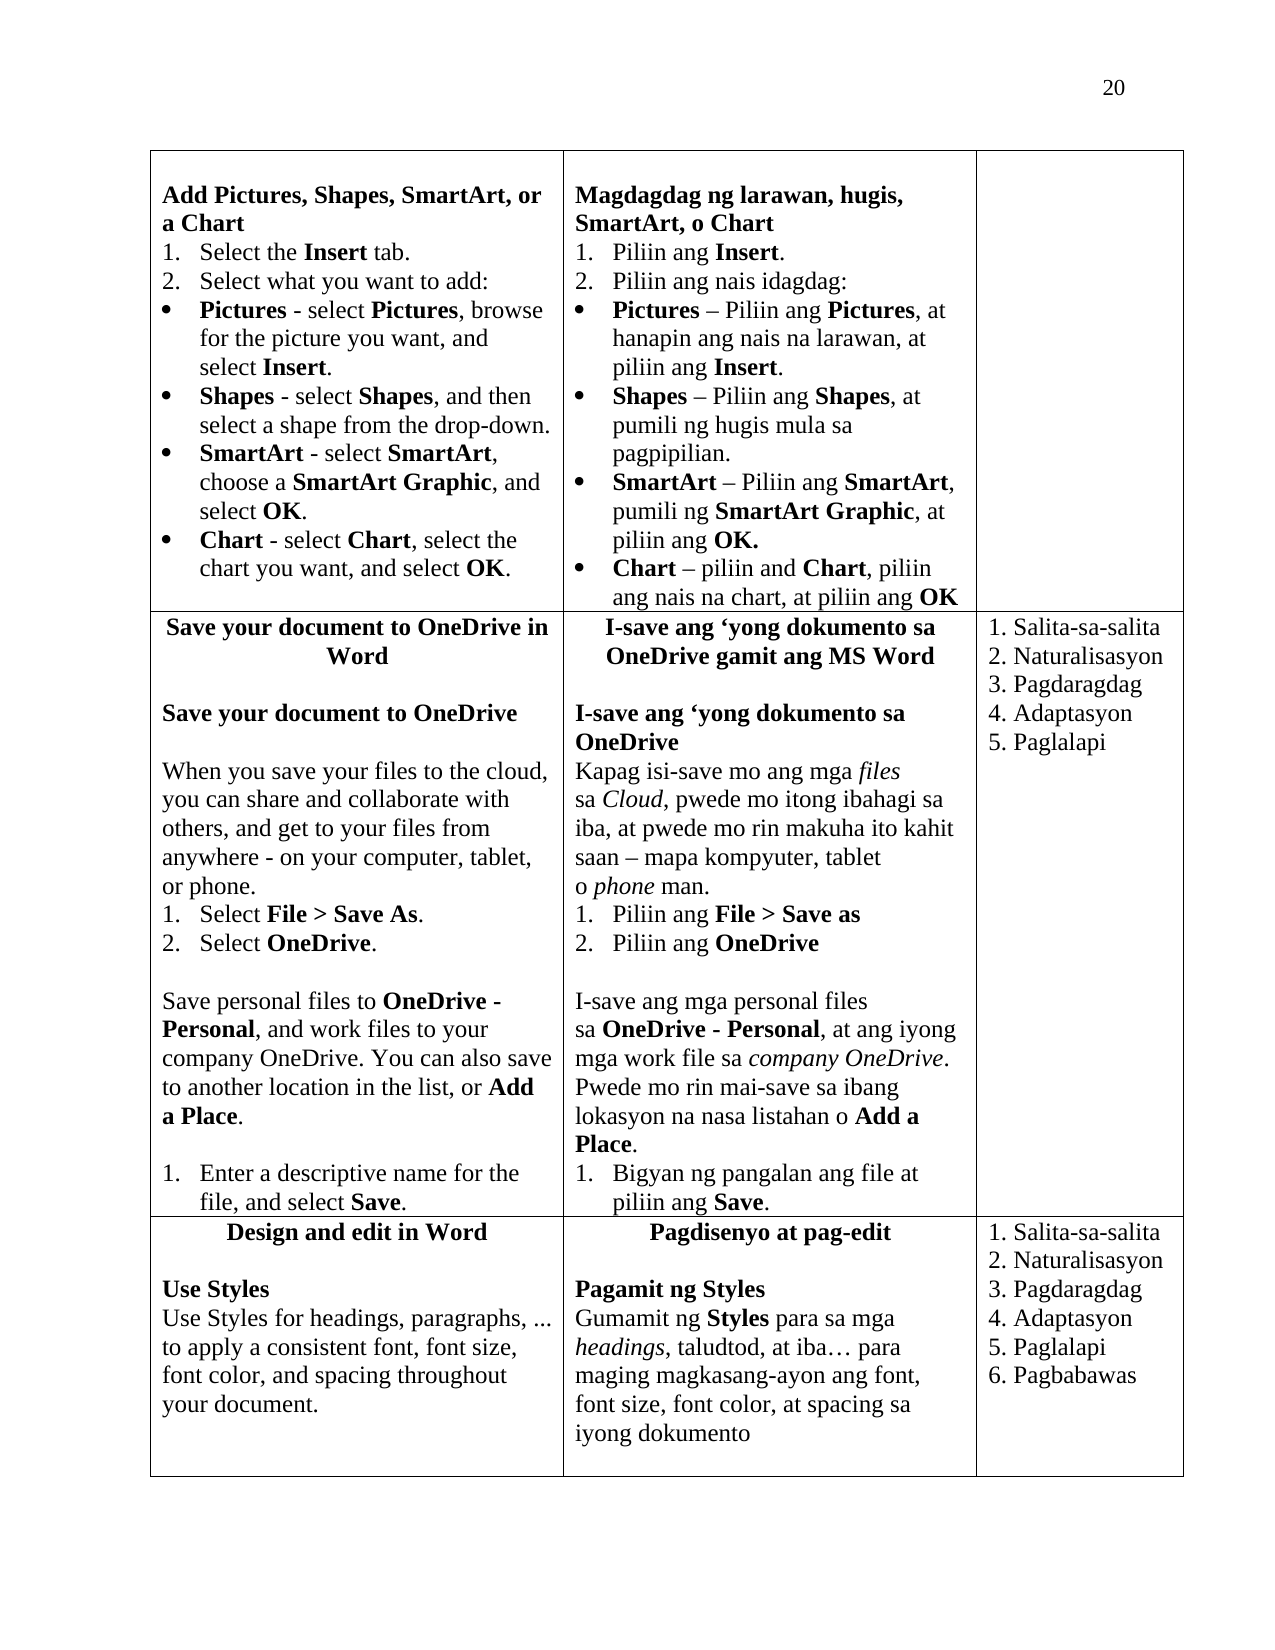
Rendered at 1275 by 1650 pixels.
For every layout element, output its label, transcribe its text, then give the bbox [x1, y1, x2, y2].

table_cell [977, 1217, 1183, 1476]
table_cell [151, 1217, 563, 1476]
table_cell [564, 151, 976, 611]
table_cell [564, 1217, 976, 1476]
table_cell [977, 151, 1183, 611]
table_cell Save your document to OneDrive in Word Save your document to OneDrive When you save your files to the cloud, you can share and collaborate with others, and get to your files from anywhere - on your computer, tablet, or phone. Select File > Save As. Select OneDrive. Save personal files to OneDrive - Personal, and work files to your company OneDrive. You can also save to another location in the list, or Add a Place. Enter a descriptive name for the file, and select Save. [151, 612, 563, 1216]
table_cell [151, 151, 563, 611]
table_cell 1. Salita-sa-salita 2. Naturalisasyon 3. Pagdaragdag 4. Adaptasyon 5. Paglalapi [977, 612, 1183, 1216]
table_cell I-save ang ‘yong dokumento sa OneDrive gamit ang MS Word I-save ang ‘yong dokumento sa OneDrive Kapag isi-save mo ang mga files sa Cloud, pwede mo itong ibahagi sa iba, at pwede mo rin makuha ito kahit saan – mapa kompyuter, tablet o phone man. Piliin ang File > Save as Piliin ang OneDrive I-save ang mga personal files sa OneDrive - Personal, at ang iyong mga work file sa company OneDrive. Pwede mo rin mai-save sa ibang lokasyon na nasa listahan o Add a Place. Bigyan ng pangalan ang file at piliin ang Save. [564, 612, 976, 1216]
